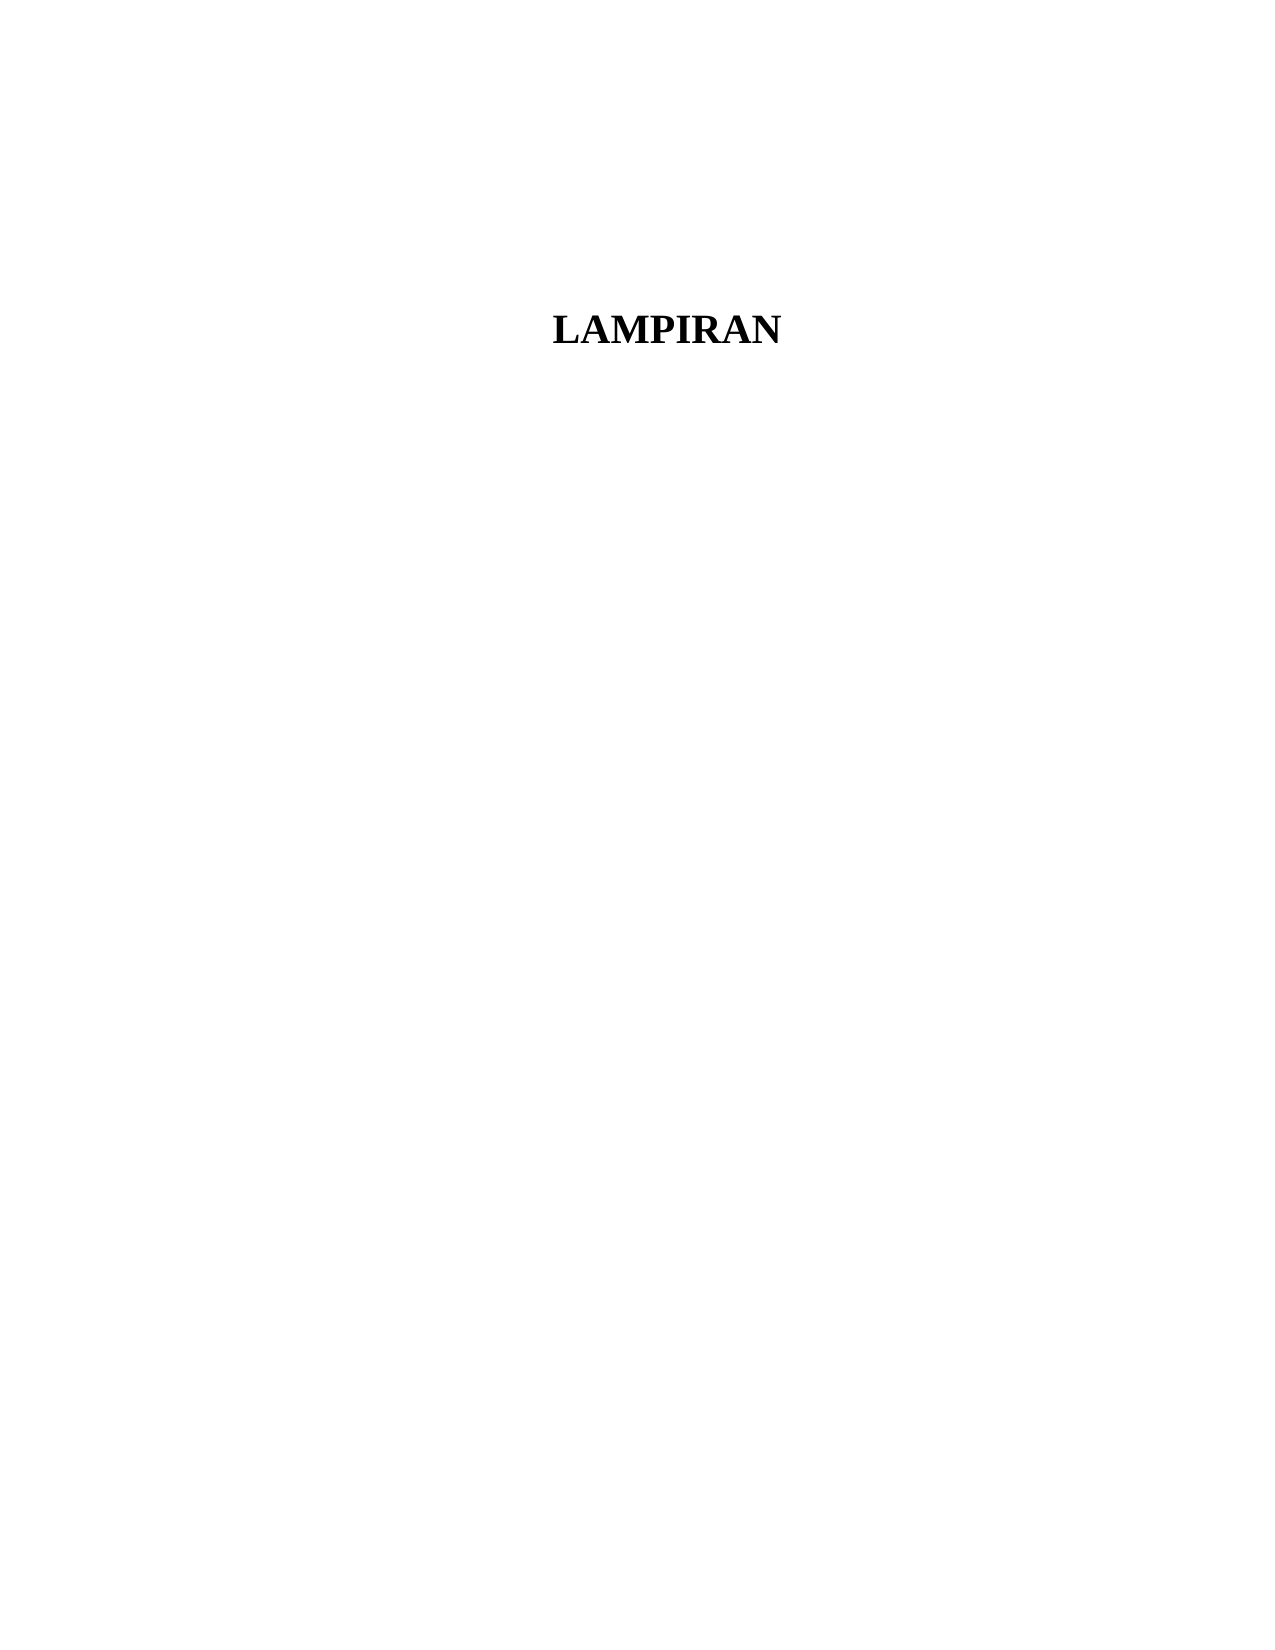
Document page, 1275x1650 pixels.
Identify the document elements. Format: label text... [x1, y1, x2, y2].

text LAMPIRAN [236, 304, 1098, 352]
